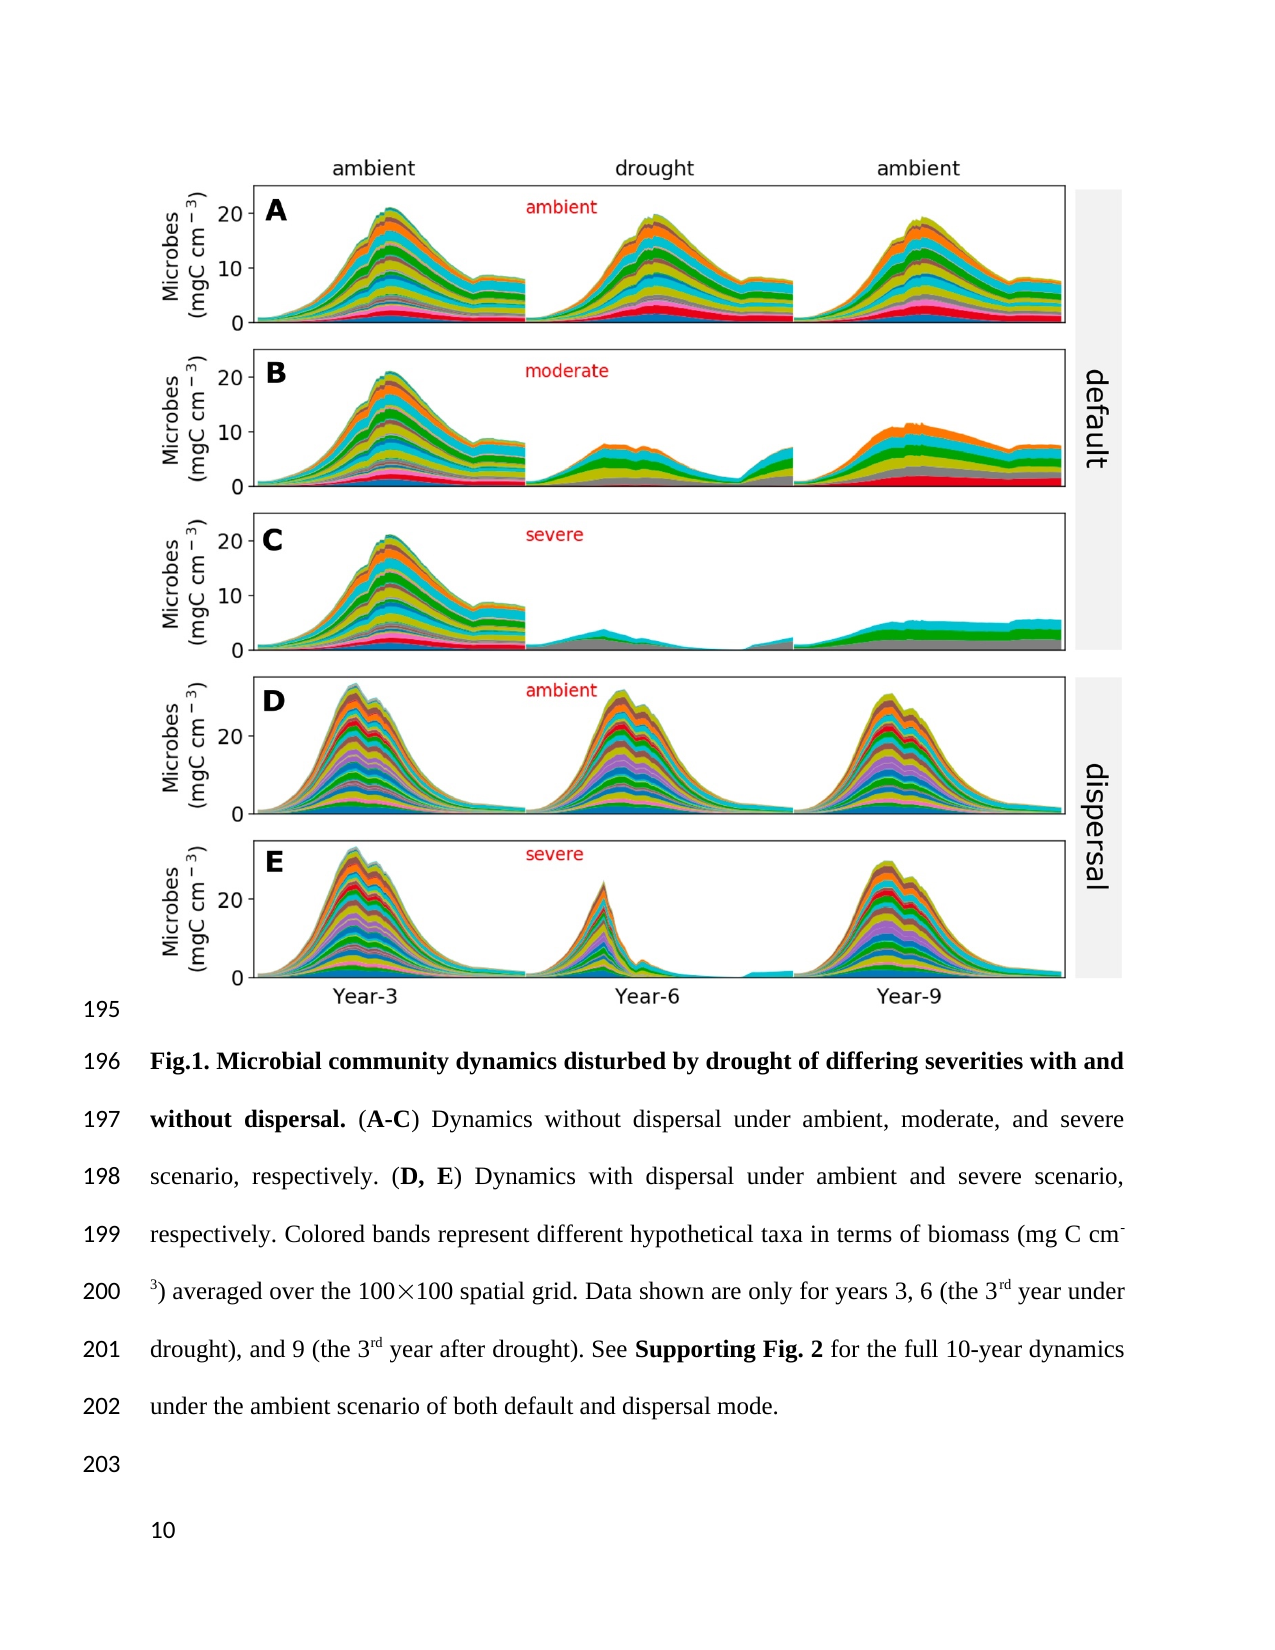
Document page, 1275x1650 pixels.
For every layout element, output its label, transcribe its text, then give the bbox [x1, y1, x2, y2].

text Fig.1. Microbial community dynamics disturbed by drought of differing severities with and without dispersal. (A-C) Dynamics without dispersal under ambient, moderate, and severe scenario, respectively. (D, E) Dynamics with dispersal under ambient and severe scenario, respectively. Colored bands represent different hypothetical taxa in terms of biomass (mg C cm-3) averaged over the 100100 spatial grid. Data shown are only for years 3, 6 (the 3rd year under drought), and 9 (the 3rd year after drought). See Supporting Fig. 2 for the full 10-year dynamics under the ambient scenario of both default and dispersal mode. [150, 1046, 1125, 1420]
picture [150, 150, 1125, 1018]
